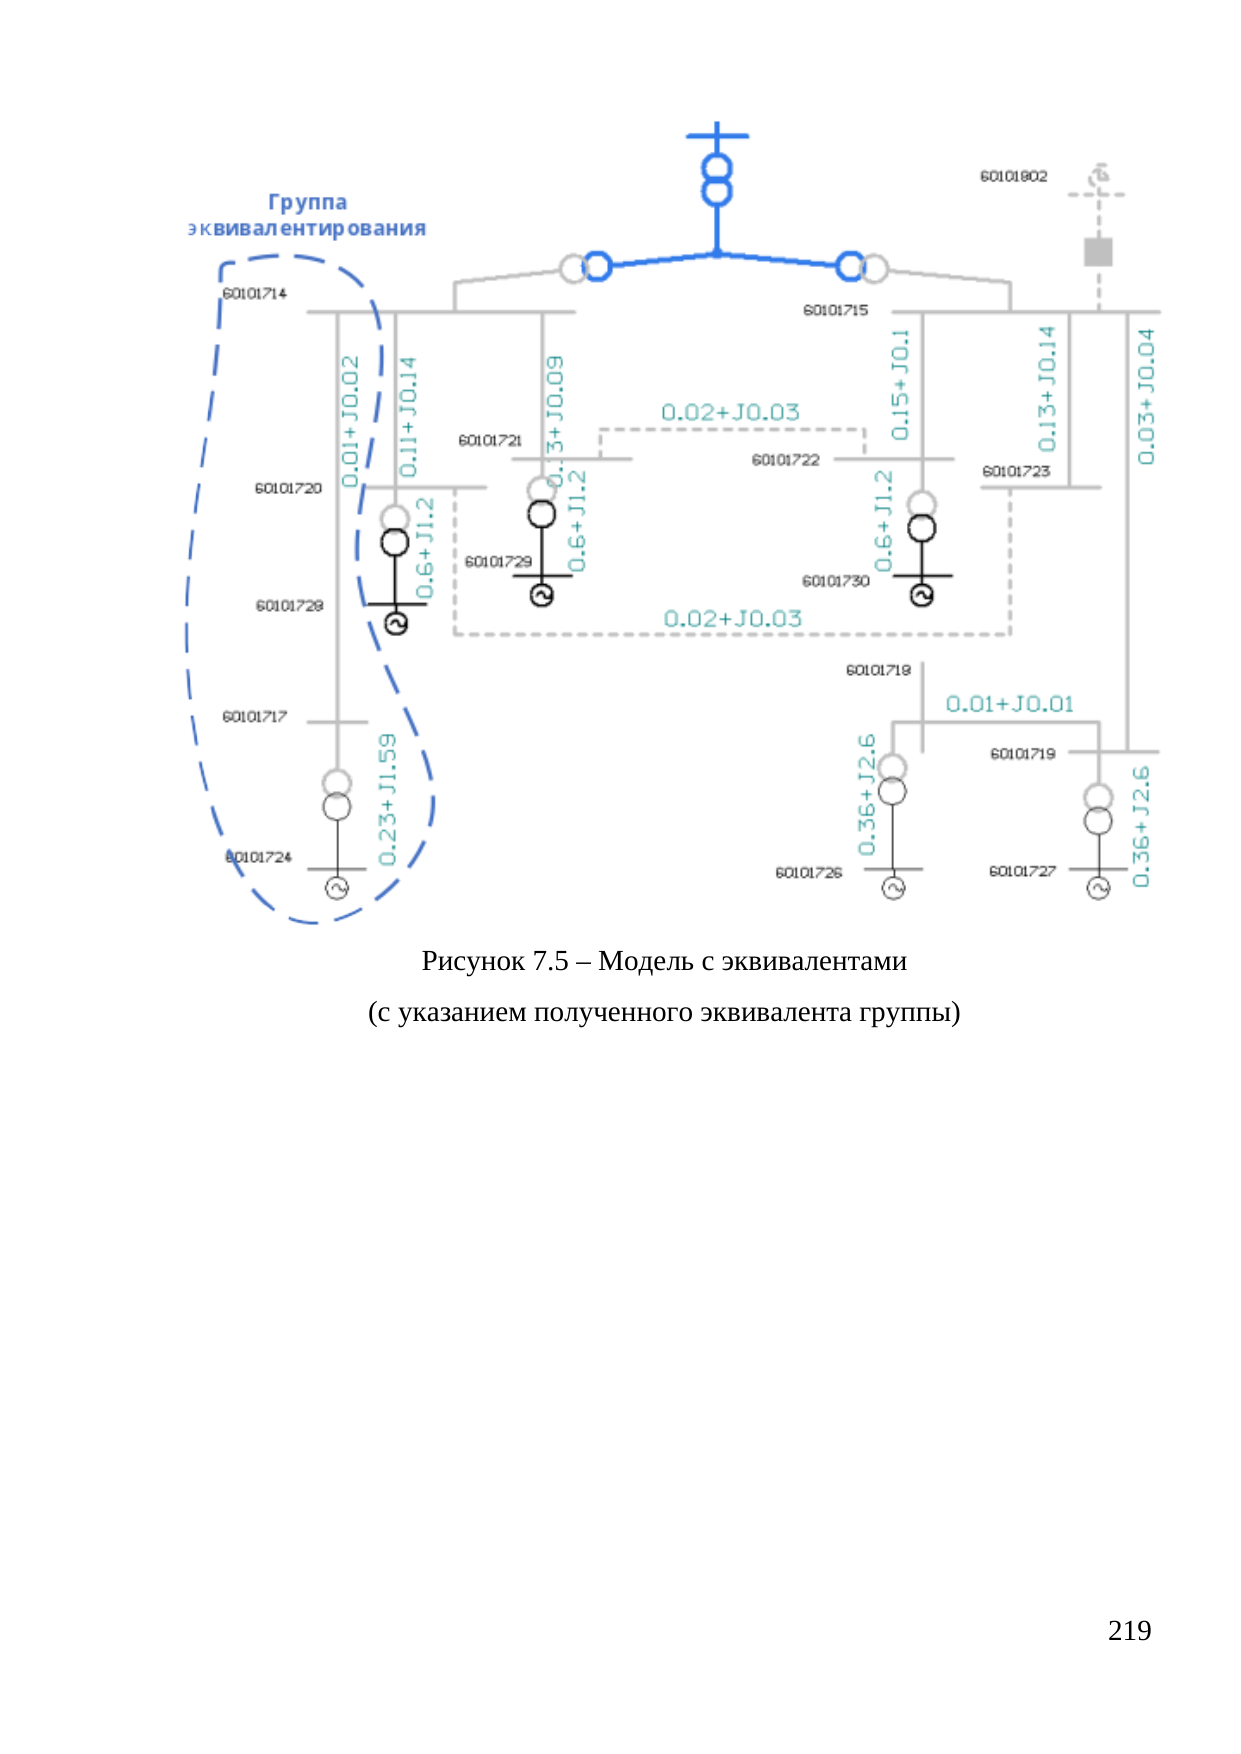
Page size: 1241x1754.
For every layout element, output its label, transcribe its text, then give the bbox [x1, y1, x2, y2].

text Рисунок 7.5 – Модель с эквивалентами (с указанием полученного эквивалента группы) [177, 943, 1152, 1027]
